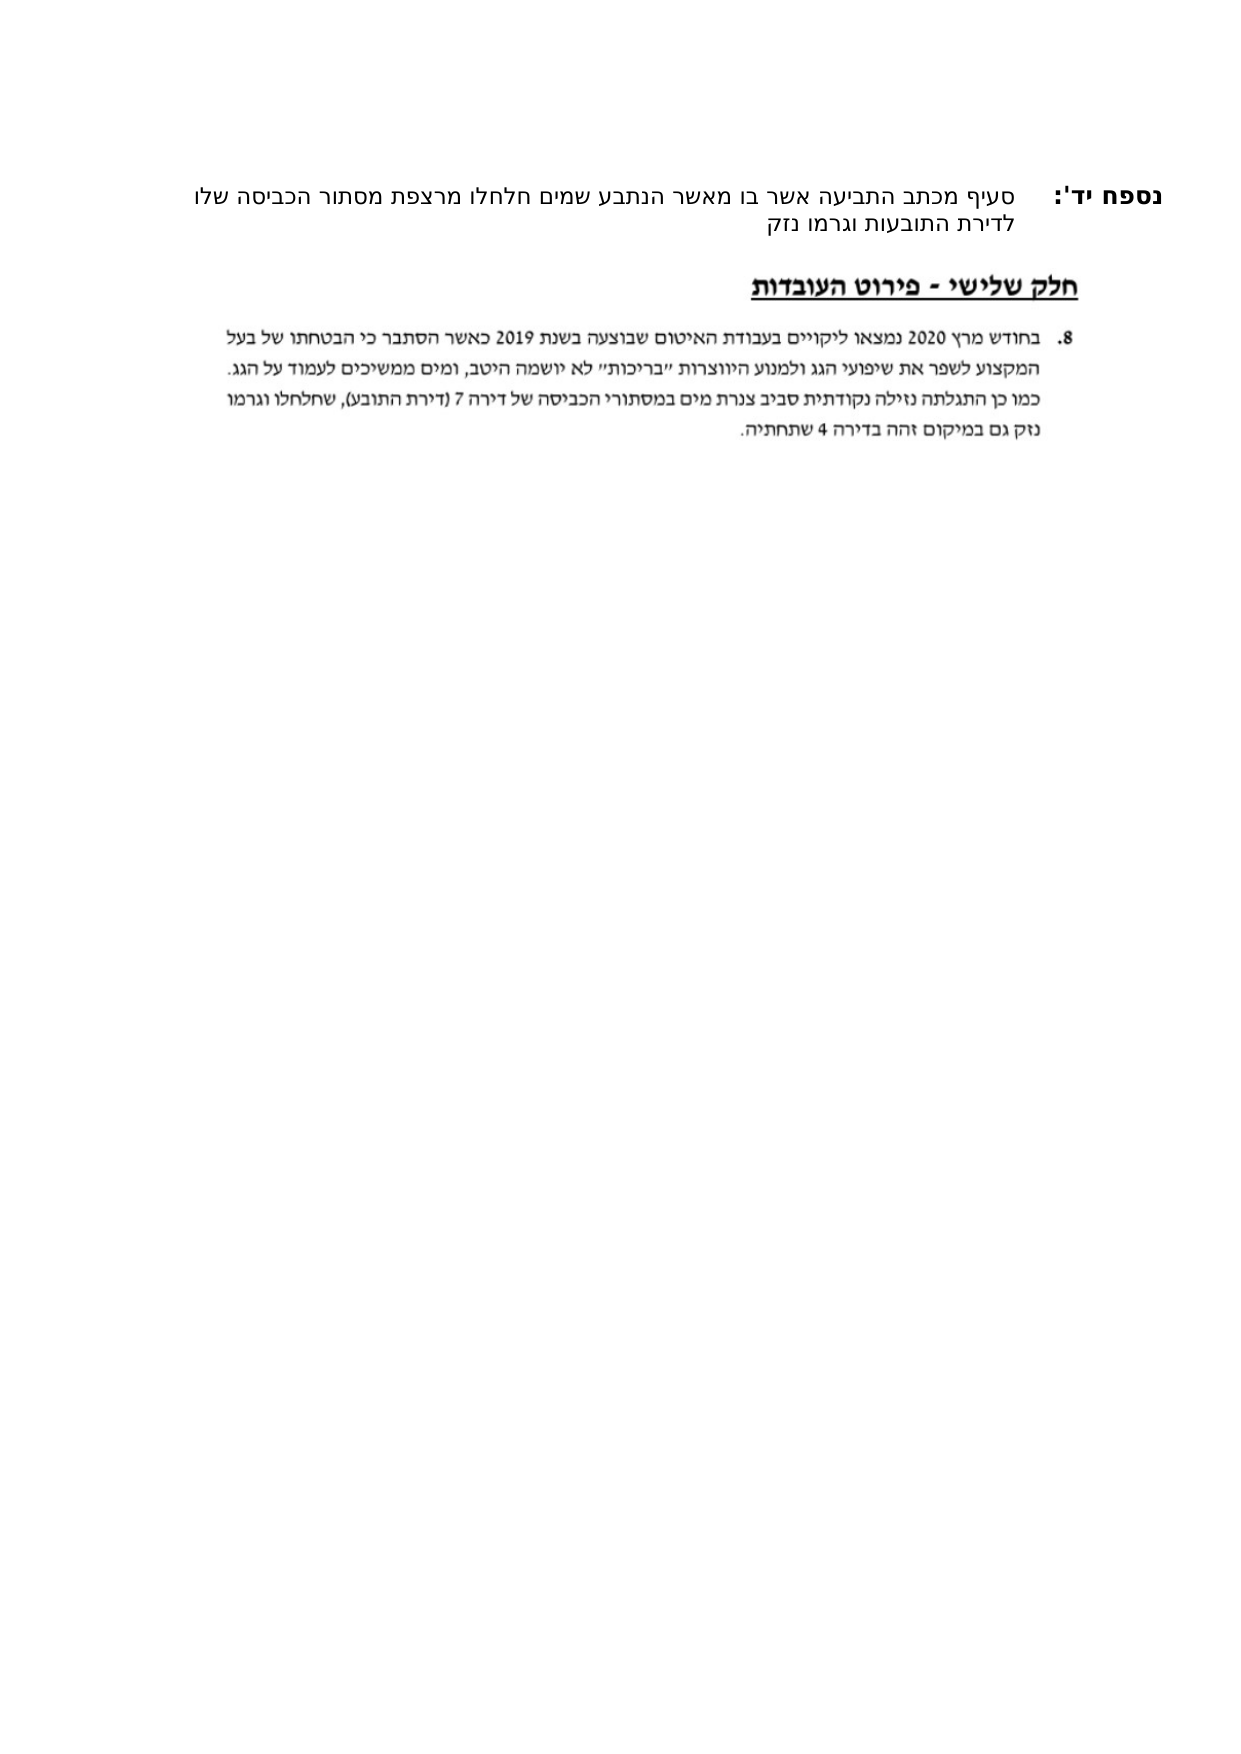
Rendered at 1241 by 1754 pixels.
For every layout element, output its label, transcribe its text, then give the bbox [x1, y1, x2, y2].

picture [202, 268, 1090, 449]
text סעיף מכתב התביעה אשר בו מאשר הנתבע שמים חלחלו מרצפת מסתור הכביסה שלו לדירת התובעות וגרמו נזק [150, 181, 1053, 237]
